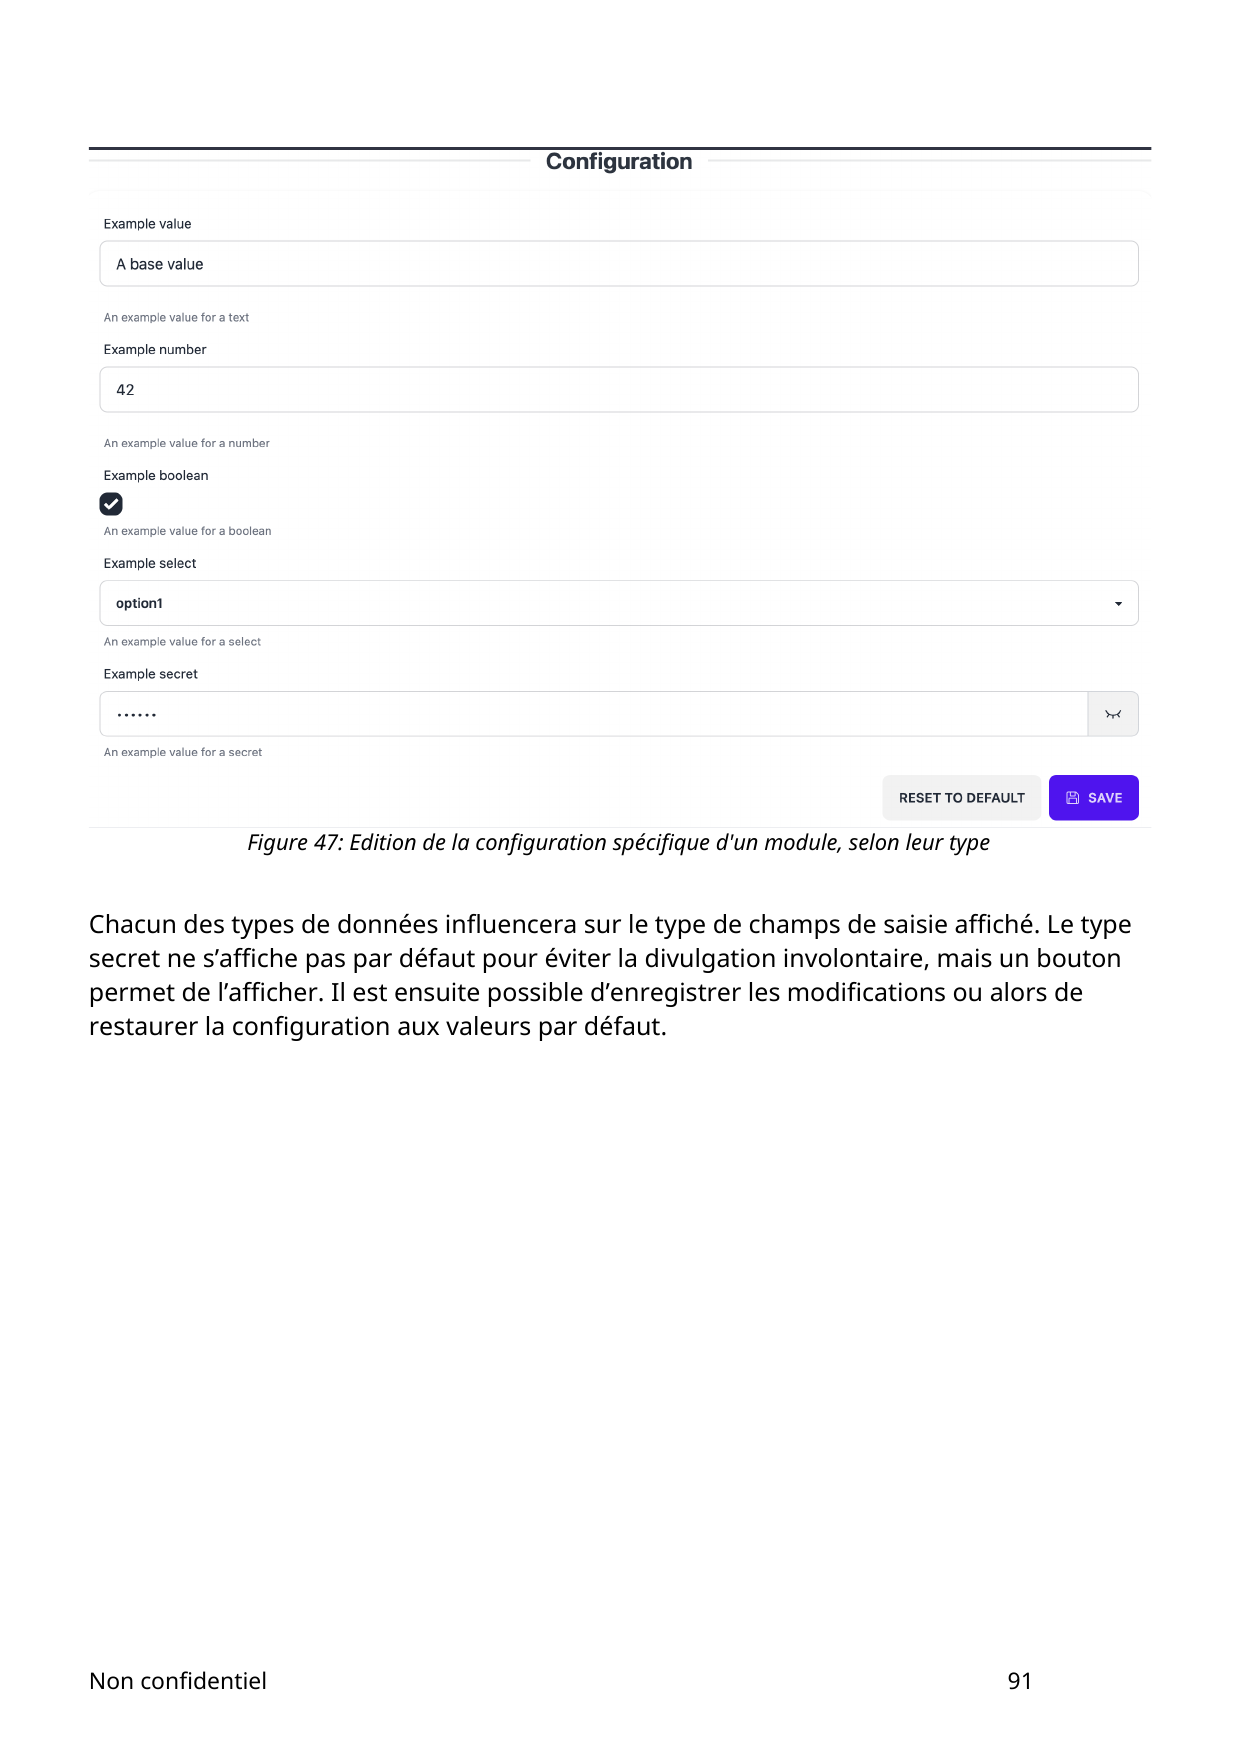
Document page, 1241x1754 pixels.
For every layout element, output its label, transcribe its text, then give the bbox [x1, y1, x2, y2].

text Figure 47: Edition de la configuration spécifique d'un module, selon leur type [89, 828, 1152, 857]
text Chacun des types de données influencera sur le type de champs de saisie affiché. Le type secret ne s’affiche pas par défaut pour éviter la divulgation involontaire, mais un bouton permet de l’afficher. Il est ensuite possible d’enregistrer les modifications ou alors de restaurer la configuration aux valeurs par défaut. [89, 907, 1152, 1043]
picture [88, 147, 1152, 828]
